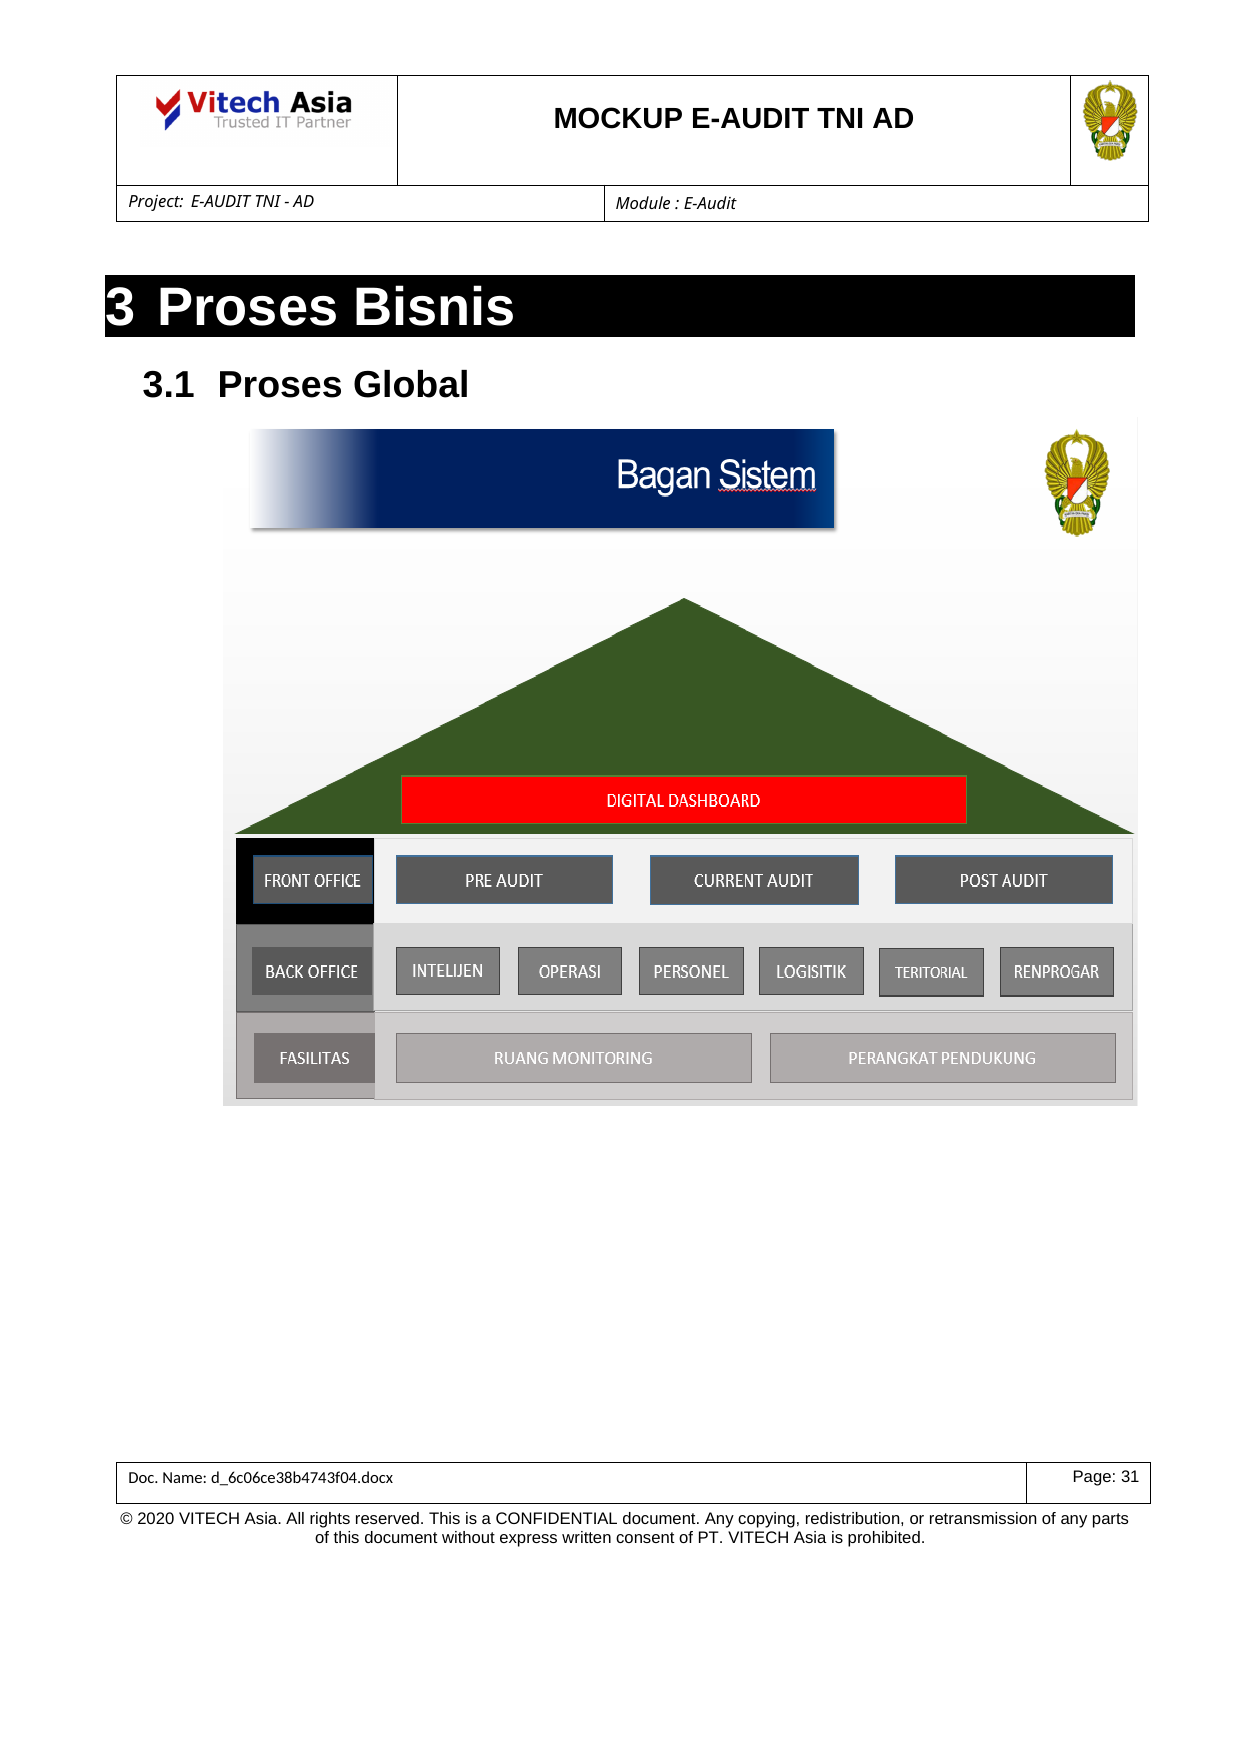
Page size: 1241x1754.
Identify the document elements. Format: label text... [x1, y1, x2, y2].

list Proses Bisnis [105, 275, 1135, 337]
list Proses Global [142, 362, 1135, 405]
picture [1075, 77, 1144, 164]
picture [223, 417, 1138, 1106]
picture [139, 76, 395, 147]
